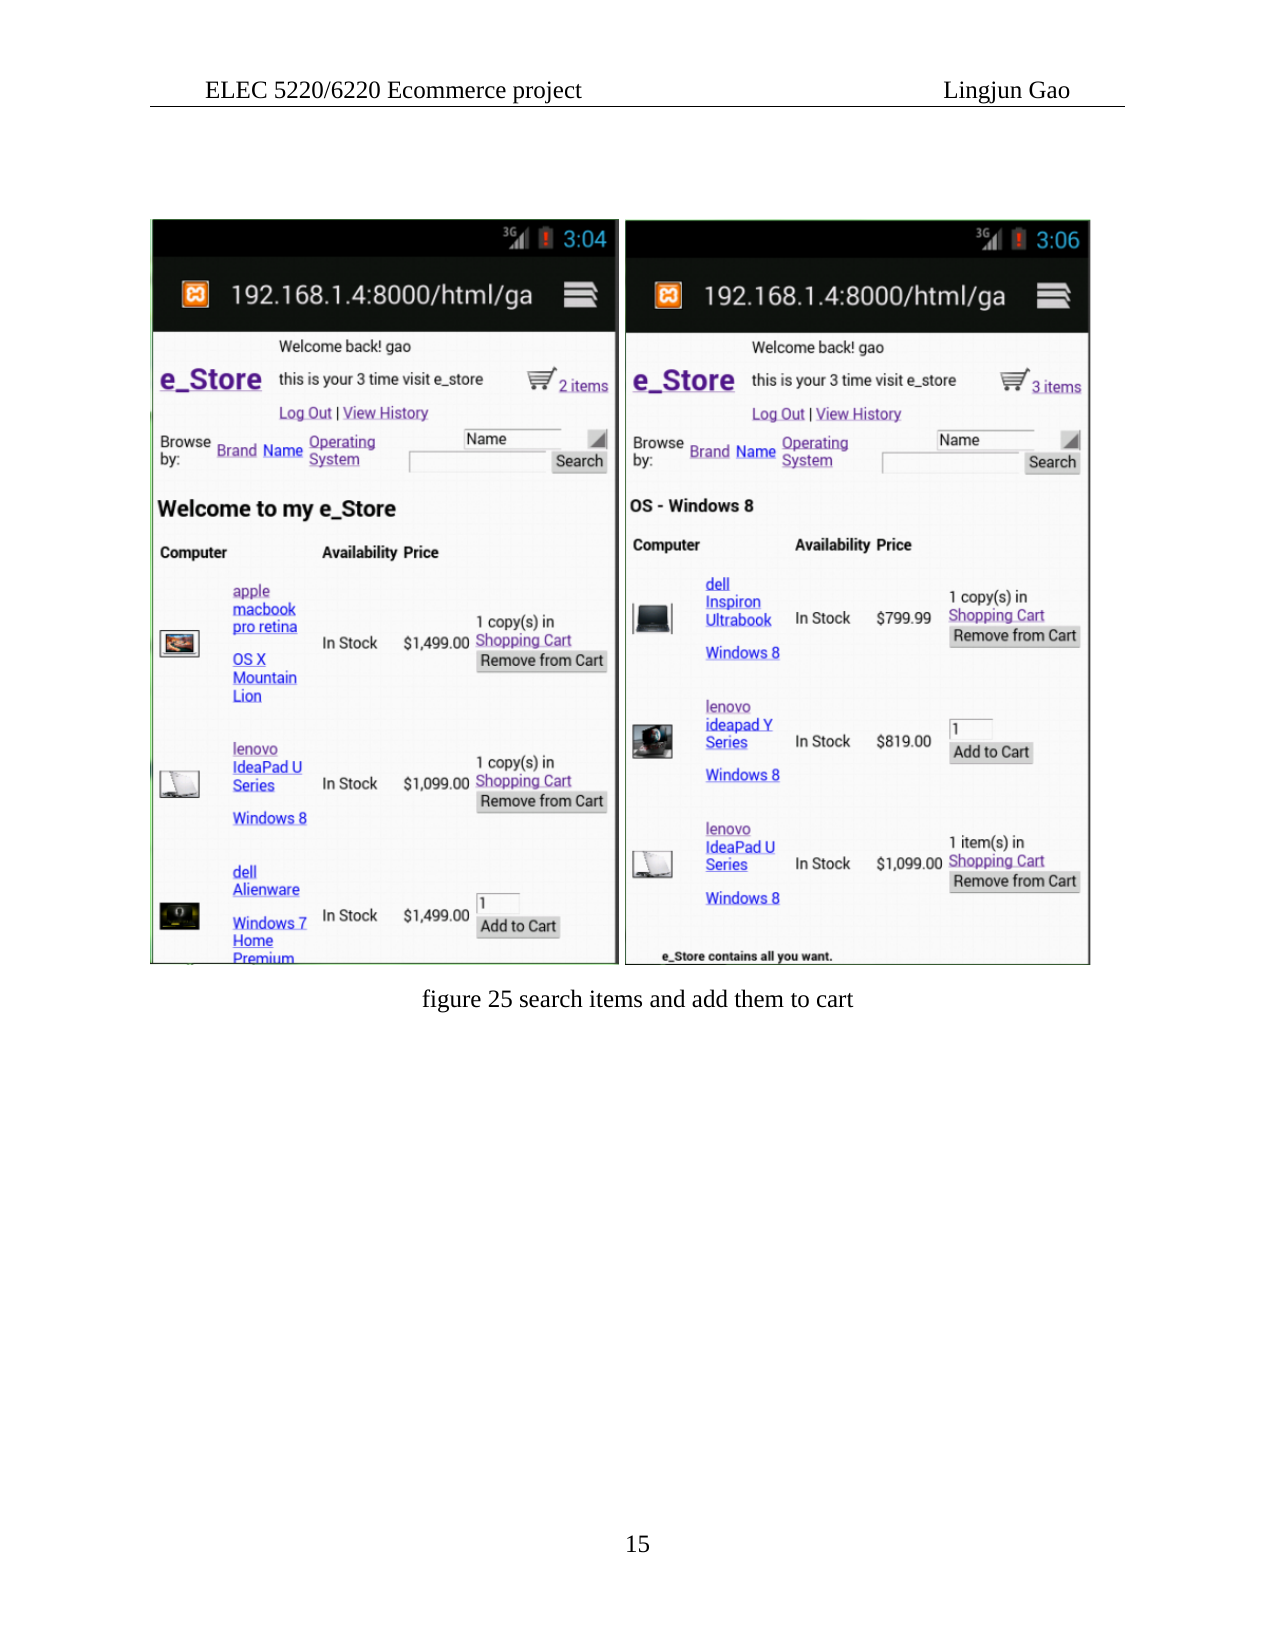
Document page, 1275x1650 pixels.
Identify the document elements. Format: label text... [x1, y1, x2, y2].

picture [150, 219, 619, 965]
picture [625, 219, 1091, 965]
